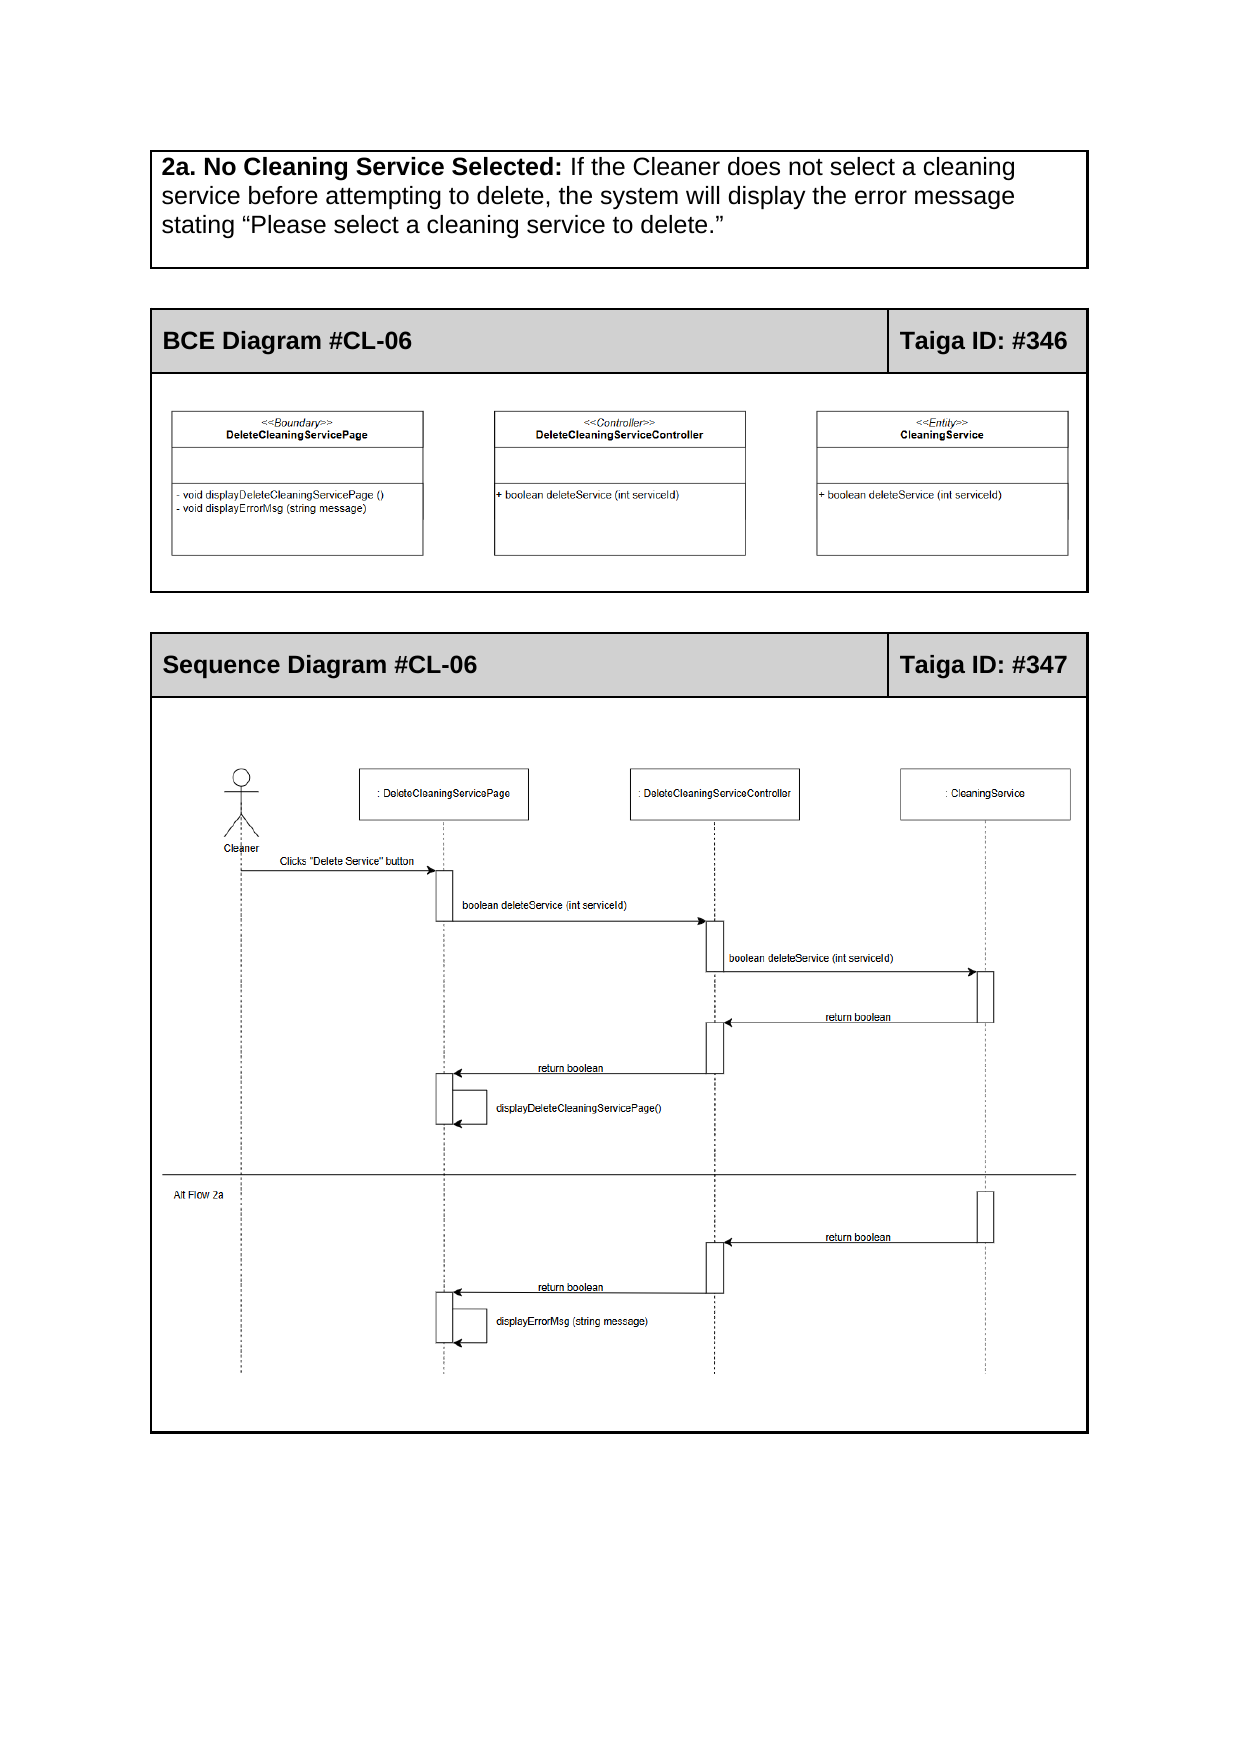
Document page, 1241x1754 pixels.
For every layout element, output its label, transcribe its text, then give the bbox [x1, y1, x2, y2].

table_header BCE Diagram #CL-06 [152, 310, 887, 372]
table_header Taiga ID: #347 [889, 634, 1086, 696]
table_cell [152, 698, 1086, 1431]
table_cell [152, 374, 1086, 591]
picture [162, 755, 1077, 1374]
picture [162, 402, 1077, 563]
table_header Taiga ID: #346 [889, 310, 1086, 372]
table_header Sequence Diagram #CL-06 [152, 634, 887, 696]
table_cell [152, 152, 1086, 267]
